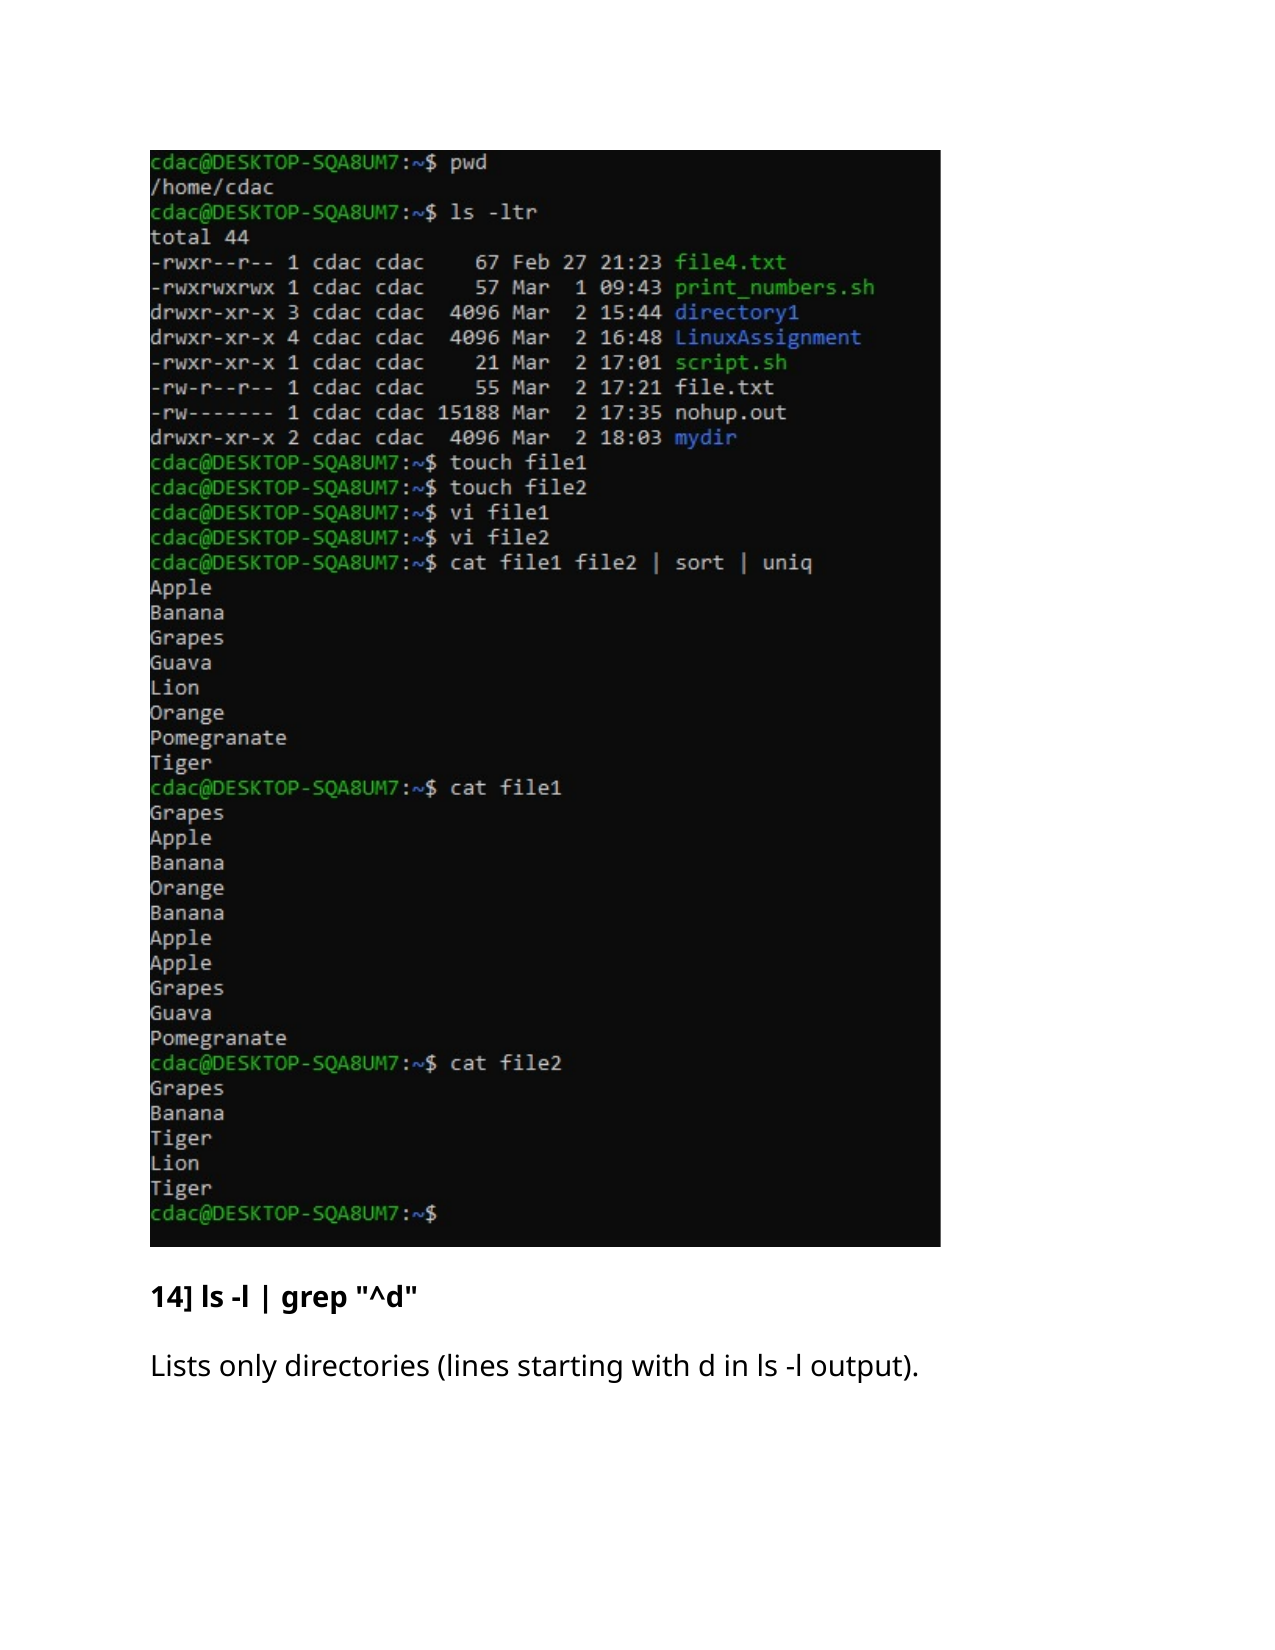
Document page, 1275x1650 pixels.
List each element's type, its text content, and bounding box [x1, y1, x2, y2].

picture [150, 150, 941, 1247]
text 14] ls -l | grep "^d" [150, 1276, 1125, 1316]
text Lists only directories (lines starting with d in ls -l output). [150, 1345, 1125, 1384]
